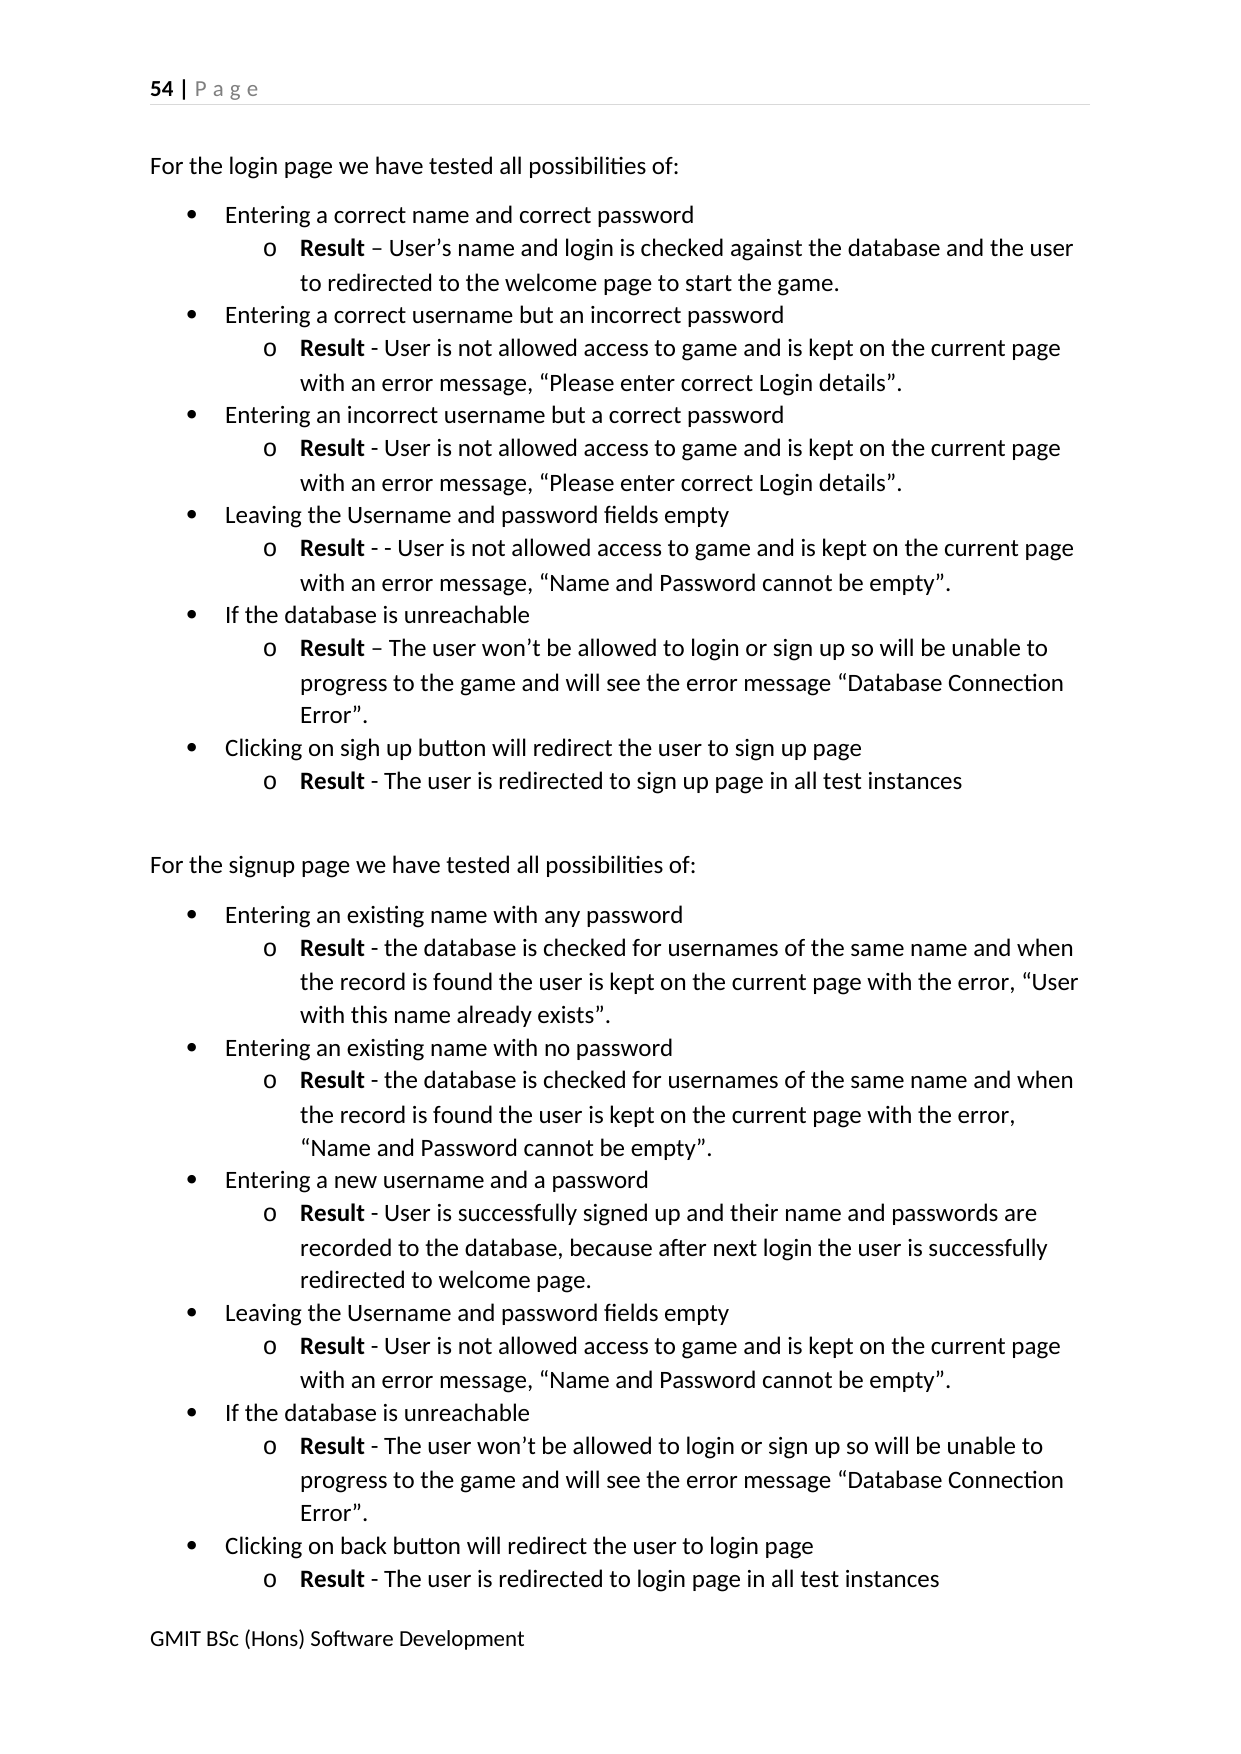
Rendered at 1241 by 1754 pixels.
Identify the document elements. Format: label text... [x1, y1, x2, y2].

list Entering a correct name and correct password [187, 199, 1090, 230]
list Result - - User is not allowed access to game and is kept on the current page with an error message, “Name and Password cannot be empty”. [262, 532, 1090, 597]
text For the login page we have tested all possibilities of: [150, 150, 1090, 181]
list Entering an incorrect username but a correct password [187, 399, 1090, 430]
list Result – User’s name and login is checked against the database and the user to redirected to the welcome page to start the game. [262, 232, 1090, 297]
list Result - User is not allowed access to game and is kept on the current page with an error message, “Name and Password cannot be empty”. [262, 1331, 1090, 1395]
list Result - The user is redirected to login page in all test instances [262, 1563, 1090, 1595]
list Result - the database is checked for usernames of the same name and when the record is found the user is kept on the current page with the error, “Name and Password cannot be empty”. [262, 1065, 1090, 1162]
text For the signup page we have tested all possibilities of: [150, 849, 1090, 880]
list Result – The user won’t be allowed to login or sign up so will be unable to progress to the game and will see the error message “Database Connection Error”. [262, 632, 1090, 730]
list Result - User is not allowed access to game and is kept on the current page with an error message, “Please enter correct Login details”. [262, 332, 1090, 397]
list Clicking on sigh up button will redirect the user to sign up page [187, 732, 1090, 763]
list Clicking on back button will redirect the user to login page [187, 1531, 1090, 1561]
list Leaving the Username and password fields empty [187, 499, 1090, 530]
list Leaving the Username and password fields empty [187, 1298, 1090, 1328]
list Result - the database is checked for usernames of the same name and when the record is found the user is kept on the current page with the error, “User with this name already exists”. [262, 932, 1090, 1029]
list Entering an existing name with any password [187, 899, 1090, 929]
list Result - User is not allowed access to game and is kept on the current page with an error message, “Please enter correct Login details”. [262, 432, 1090, 497]
list If the database is unreachable [187, 599, 1090, 630]
list Entering a correct username but an incorrect password [187, 299, 1090, 330]
list Entering a new username and a password [187, 1165, 1090, 1195]
list If the database is unreachable [187, 1398, 1090, 1428]
list Result - User is successfully signed up and their name and passwords are recorded to the database, because after next login the user is successfully redirected to welcome page. [262, 1198, 1090, 1295]
list Result - The user won’t be allowed to login or sign up so will be unable to progress to the game and will see the error message “Database Connection Error”. [262, 1431, 1090, 1528]
list Entering an existing name with no password [187, 1032, 1090, 1062]
list Result - The user is redirected to sign up page in all test instances [262, 765, 1090, 797]
